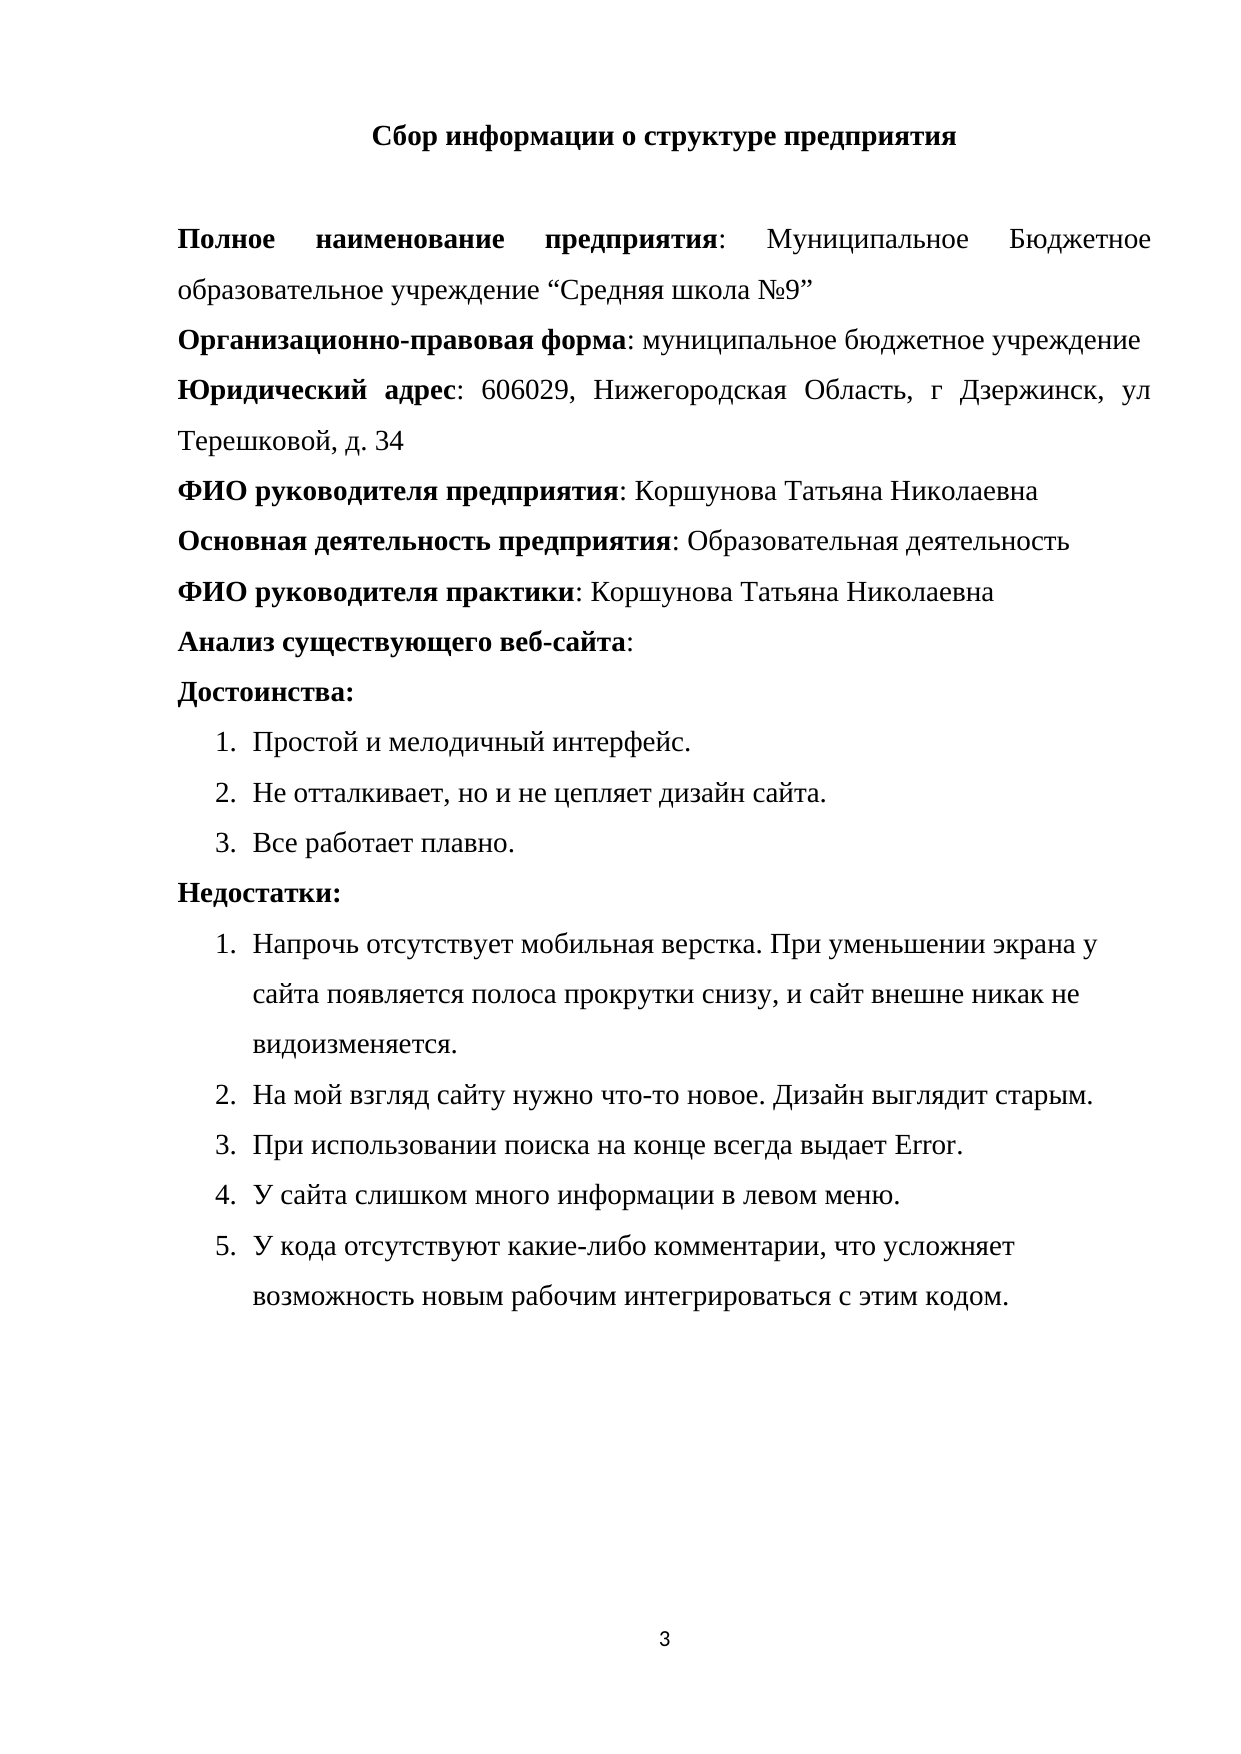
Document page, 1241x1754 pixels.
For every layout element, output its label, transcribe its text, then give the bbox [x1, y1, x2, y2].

list Напрочь отсутствует мобильная верстка. При уменьшении экрана у сайта появляется полоса прокрутки снизу, и сайт внешне никак не видоизменяется. [215, 926, 1152, 1060]
list Простой и мелодичный интерфейс. [215, 724, 1152, 758]
list У сайта слишком много информации в левом меню. [215, 1177, 1152, 1211]
text Организационно-правовая форма: муниципальное бюджетное учреждение [177, 322, 1152, 356]
text Анализ существующего веб-сайта: [177, 624, 1152, 657]
text Достоинства: [177, 674, 1152, 708]
text Полное наименование предприятия: Муниципальное Бюджетное образовательное учреждение “Средняя школа №9” [177, 221, 1152, 305]
list У кода отсутствуют какие-либо комментарии, что усложняет возможность новым рабочим интегрироваться с этим кодом. [215, 1228, 1152, 1312]
text ФИО руководителя предприятия: Коршунова Татьяна Николаевна [177, 473, 1152, 507]
list При использовании поиска на конце всегда выдает Error. [215, 1127, 1152, 1161]
text ФИО руководителя практики: Коршунова Татьяна Николаевна [177, 574, 1152, 607]
text Юридический адрес: 606029, Нижегородская Область, г Дзержинск, ул Терешковой, д. 34 [177, 372, 1152, 456]
subtitle Сбор информации о структуре предприятия [177, 118, 1152, 152]
list Все работает плавно. [215, 825, 1152, 859]
text Основная деятельность предприятия: Образовательная деятельность [177, 523, 1152, 557]
list Не отталкивает, но и не цепляет дизайн сайта. [215, 775, 1152, 808]
list На мой взгляд сайту нужно что-то новое. Дизайн выглядит старым. [215, 1077, 1152, 1110]
text Недостатки: [177, 876, 1152, 909]
